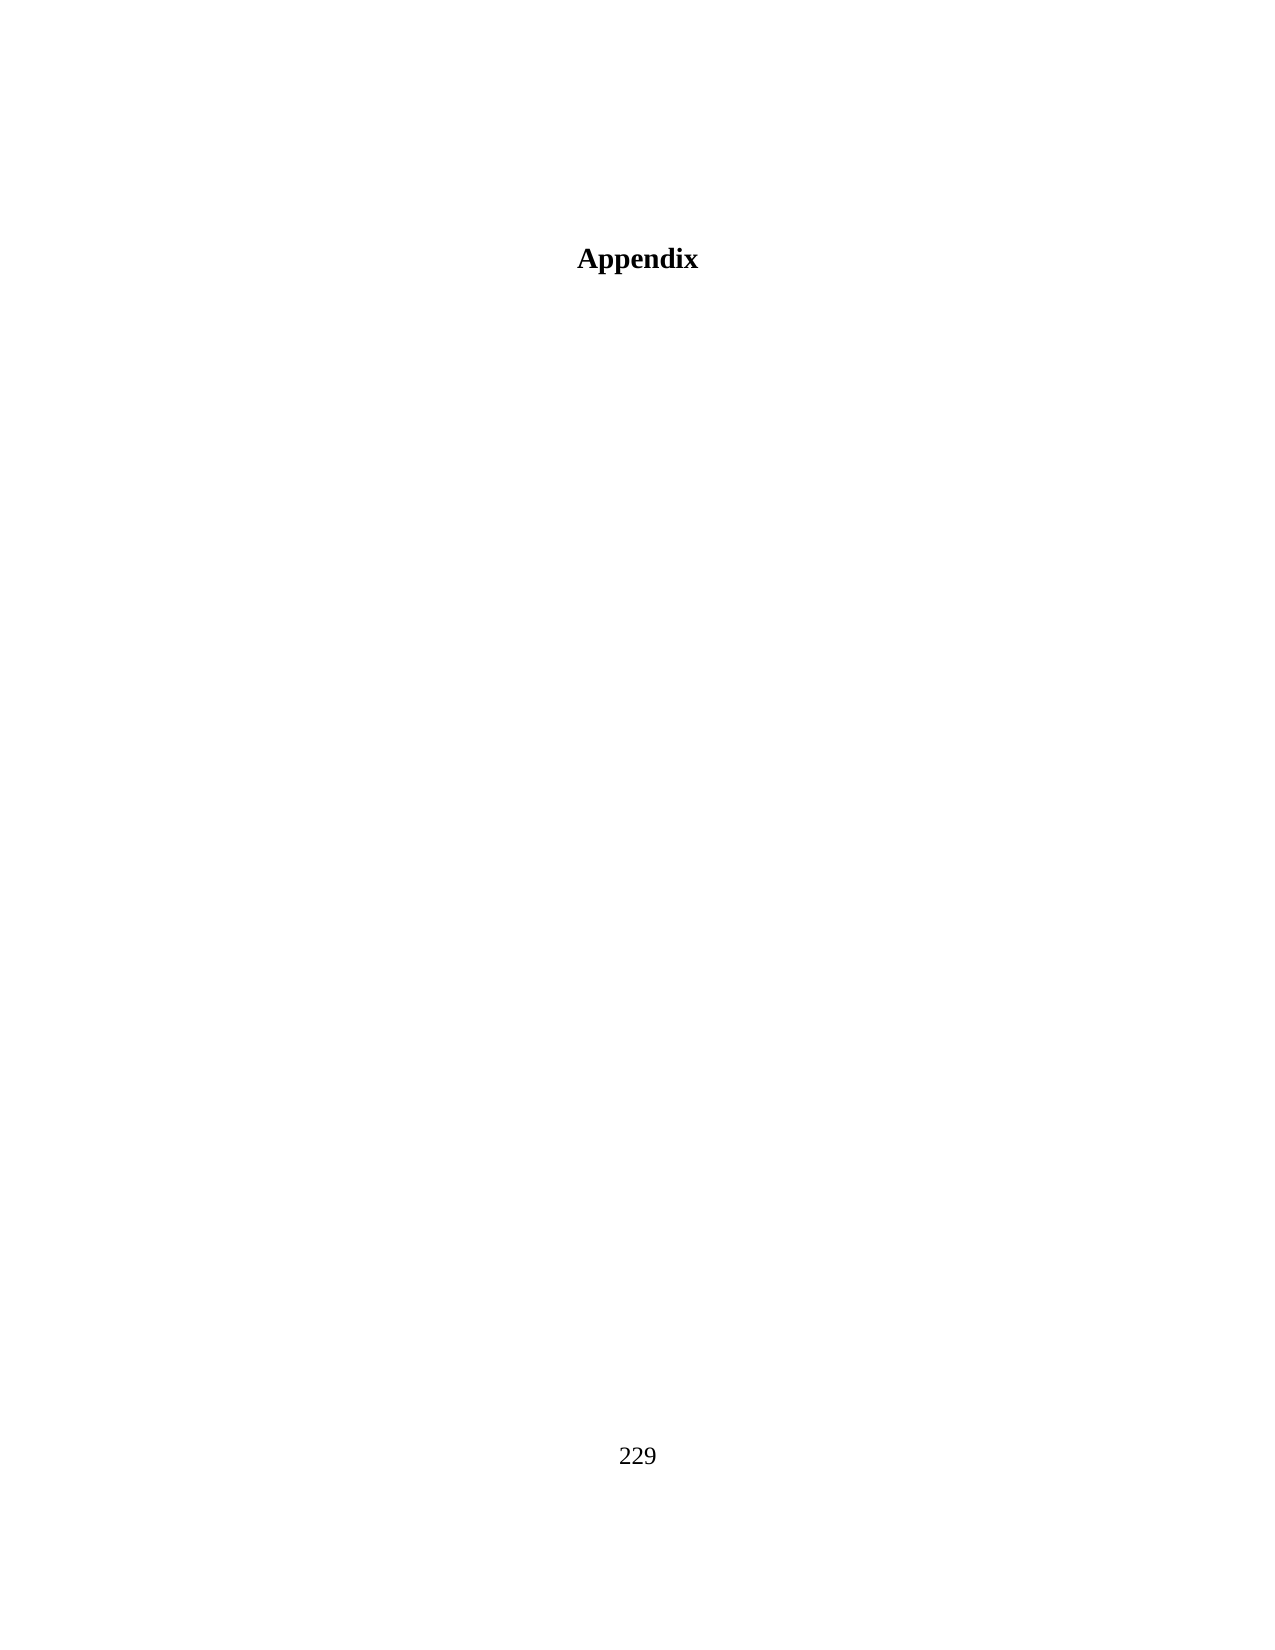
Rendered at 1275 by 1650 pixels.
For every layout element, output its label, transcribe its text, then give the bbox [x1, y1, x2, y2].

subtitle Appendix [187, 241, 1087, 275]
